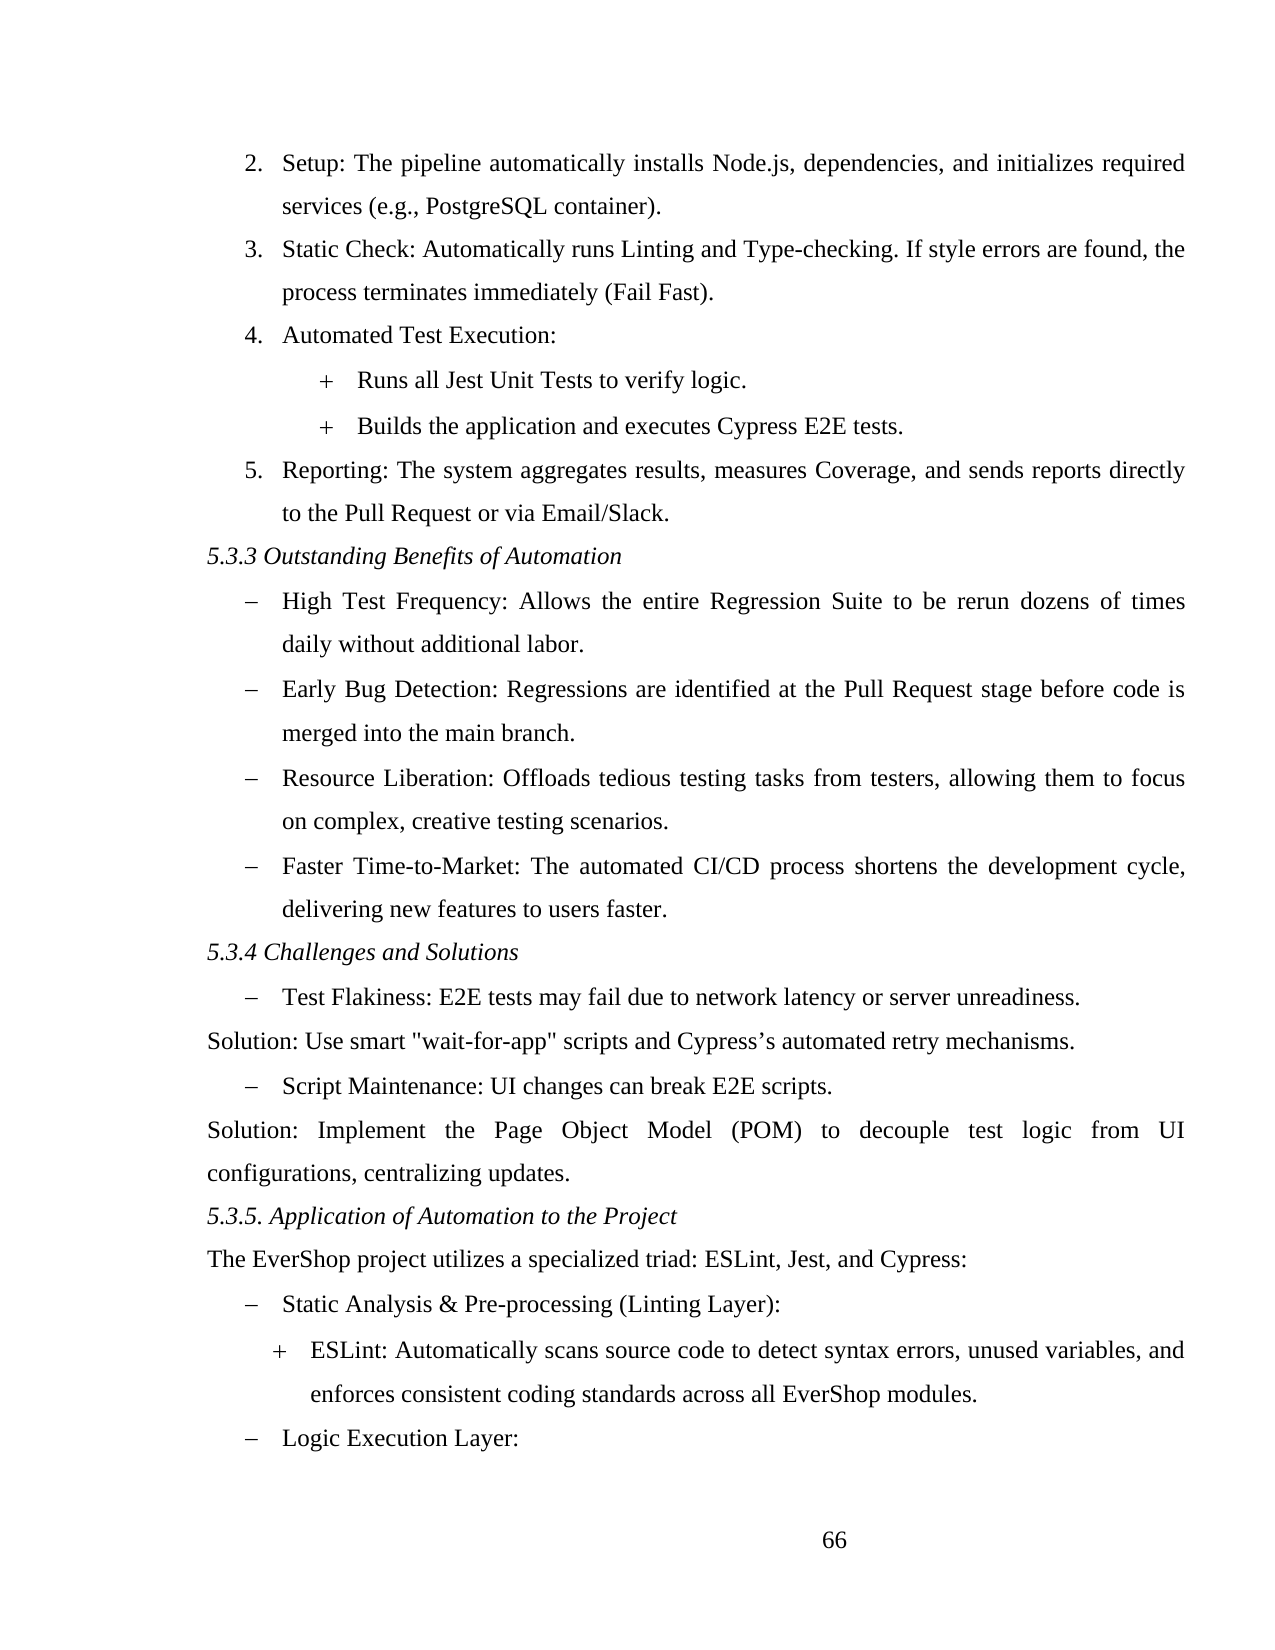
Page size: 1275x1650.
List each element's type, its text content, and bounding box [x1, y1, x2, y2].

list Resource Liberation: Offloads tedious testing tasks from testers, allowing them to focus on complex, creative testing scenarios. [244, 761, 1186, 834]
text Solution: Use smart "wait-for-app" scripts and Cypress’s automated retry mechanisms. [207, 1026, 1186, 1055]
list Test Flakiness: E2E tests may fail due to network latency or server unreadiness. [244, 980, 1186, 1011]
list High Test Frequency: Allows the entire Regression Suite to be rerun dozens of times daily without additional labor. [244, 584, 1186, 658]
subtitle 5.3.5. Application of Automation to the Project [207, 1201, 1186, 1230]
list Runs all Jest Unit Tests to verify logic. [319, 363, 1186, 394]
list Logic Execution Layer: [244, 1422, 1186, 1452]
subtitle 5.3.4 Challenges and Solutions [207, 937, 1186, 966]
subtitle 5.3.3 Outstanding Benefits of Automation [207, 541, 1186, 570]
list Static Check: Automatically runs Linting and Type-checking. If style errors are found, the process terminates immediately (Fail Fast). [244, 234, 1186, 306]
list Faster Time-to-Market: The automated CI/CD process shortens the development cycle, delivering new features to users faster. [244, 849, 1186, 923]
list Automated Test Execution: [244, 320, 1186, 349]
list Early Bug Detection: Regressions are identified at the Pull Request stage before code is merged into the main branch. [244, 673, 1186, 746]
list Reporting: The system aggregates results, measures Coverage, and sends reports directly to the Pull Request or via Email/Slack. [244, 455, 1186, 527]
text The EverShop project utilizes a specialized triad: ESLint, Jest, and Cypress: [207, 1244, 1186, 1273]
list ESLint: Automatically scans source code to detect syntax errors, unused variables, and enforces consistent coding standards across all EverShop modules. [273, 1334, 1186, 1407]
text Solution: Implement the Page Object Model (POM) to decouple test logic from UI configurations, centralizing updates. [207, 1115, 1186, 1187]
list Builds the application and executes Cypress E2E tests. [319, 409, 1186, 440]
list Static Analysis & Pre-processing (Linting Layer): [244, 1288, 1186, 1318]
list Script Maintenance: UI changes can break E2E scripts. [244, 1069, 1186, 1100]
list Setup: The pipeline automatically installs Node.js, dependencies, and initializes required services (e.g., PostgreSQL container). [244, 148, 1186, 219]
